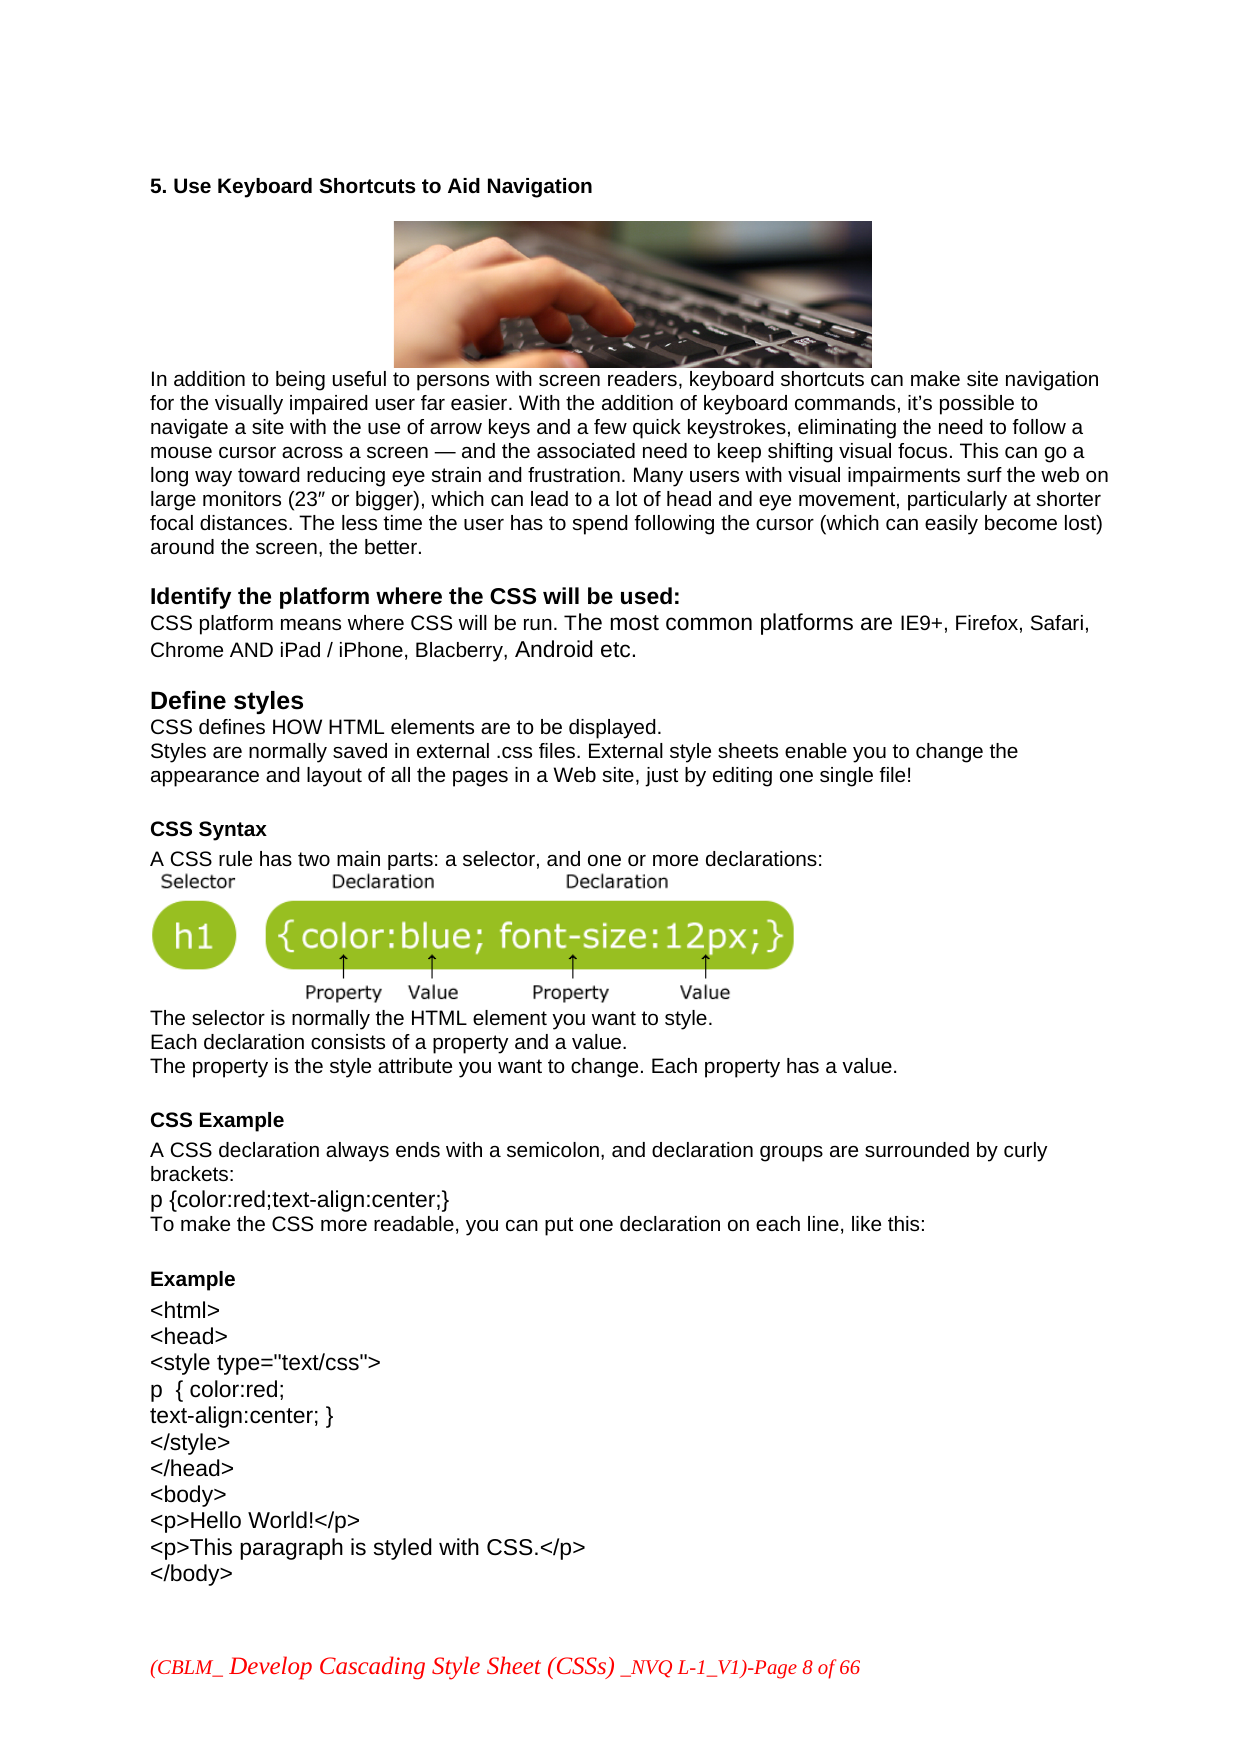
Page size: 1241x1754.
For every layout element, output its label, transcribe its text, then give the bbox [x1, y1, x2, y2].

text <style type="text/css"> [150, 1349, 1116, 1376]
picture [393, 221, 872, 368]
text In addition to being useful to persons with screen readers, keyboard shortcuts can make site navigation for the visually impaired user far easier. With the addition of keyboard commands, it’s possible to navigate a site with the use of arrow keys and a few quick keystrokes, eliminating the need to follow a mouse cursor across a screen — and the associated need to keep shifting visual focus. This can go a long way toward reducing eye strain and frustration. Many users with visual impairments surf the web on large monitors (23″ or bigger), which can lead to a lot of head and eye movement, particularly at shorter focal distances. The less time the user has to spend following the cursor (which can easily become lost) around the screen, the better. [150, 367, 1116, 559]
text </head> [150, 1455, 1116, 1481]
text A CSS declaration always ends with a semicolon, and declaration groups are surrounded by curly brackets: [150, 1138, 1116, 1186]
text CSS platform means where CSS will be run. The most common platforms are IE9+, Firefox, Safari, Chrome AND iPad / iPhone, Blacberry, Android etc. [150, 609, 1116, 662]
text A CSS rule has two main parts: a selector, and one or more declarations: [150, 847, 1116, 871]
text <body> [150, 1481, 1116, 1507]
text </style> [150, 1428, 1116, 1455]
text </body> [150, 1560, 1116, 1587]
text The property is the style attribute you want to change. Each property has a value. [150, 1054, 1116, 1078]
text <html> [150, 1297, 1116, 1323]
text text-align:center; } [150, 1402, 1116, 1428]
text Styles are normally saved in external .css files. External style sheets enable you to change the appearance and layout of all the pages in a Web site, just by editing one single file! [150, 738, 1116, 786]
text <head> [150, 1323, 1116, 1349]
subtitle CSS Example [150, 1108, 1116, 1132]
text <p>This paragraph is styled with CSS.</p> [150, 1534, 1116, 1560]
text p { color:red; [150, 1376, 1116, 1402]
text The selector is normally the HTML element you want to style. [150, 1006, 1116, 1030]
text CSS defines HOW HTML elements are to be displayed. [150, 714, 1116, 738]
subtitle CSS Syntax [150, 817, 1116, 841]
subtitle Example [150, 1266, 1116, 1290]
text Define styles [150, 686, 1116, 714]
text Each declaration consists of a property and a value. [150, 1030, 1116, 1054]
text <p>Hello World!</p> [150, 1507, 1116, 1534]
picture [150, 870, 796, 1006]
text Identify the platform where the CSS will be used: [150, 583, 1116, 609]
text p {color:red;text-align:center;} [150, 1186, 1116, 1212]
text To make the CSS more readable, you can put one declaration on each line, like this: [150, 1212, 1116, 1236]
subtitle 5. Use Keyboard Shortcuts to Aid Navigation [150, 174, 1116, 198]
